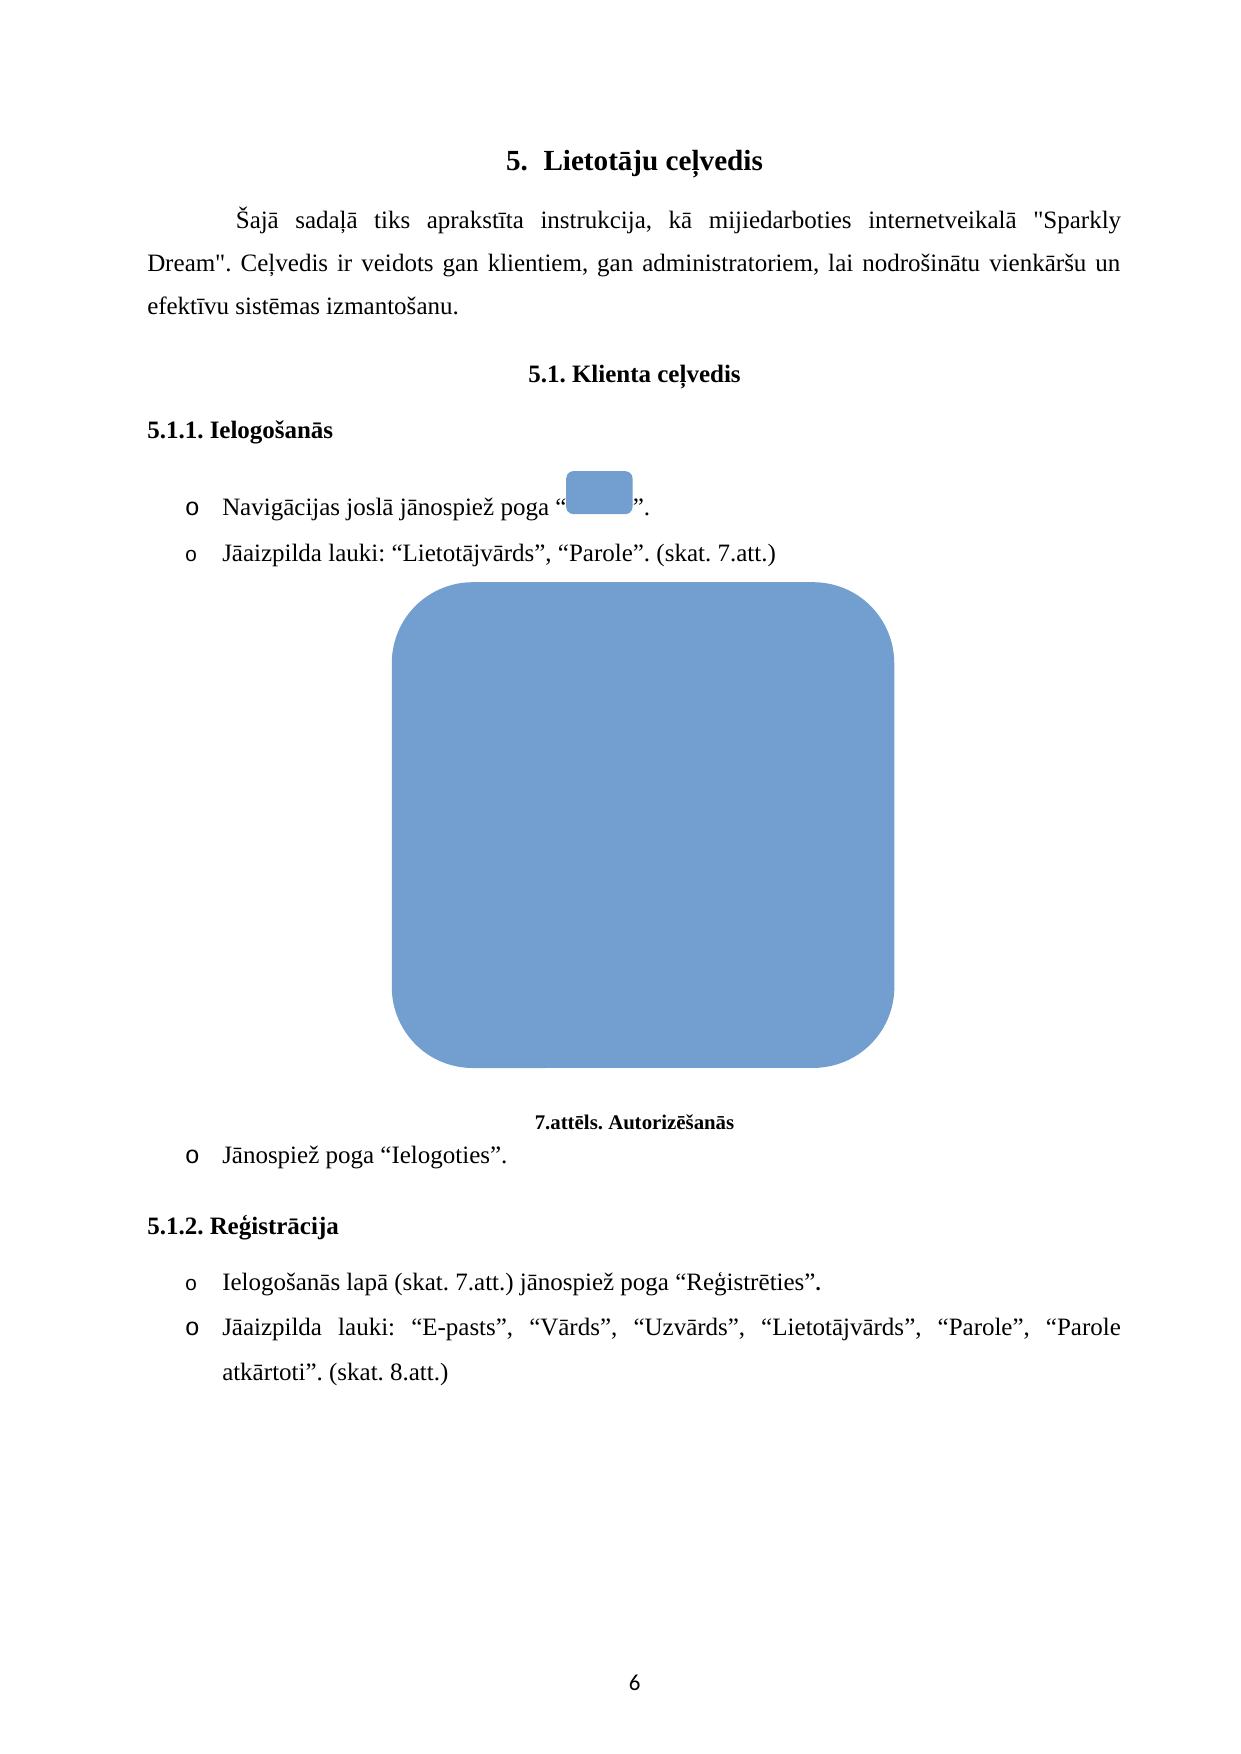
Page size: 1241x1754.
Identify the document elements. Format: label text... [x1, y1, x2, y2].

text Šajā sadaļā tiks aprakstīta instrukcija, kā mijiedarboties internetveikalā "Sparkly Dream". Ceļvedis ir veidots gan klientiem, gan administratoriem, lai nodrošinātu vienkāršu un efektīvu sistēmas izmantošanu. [147, 205, 1122, 320]
list Jāaizpilda lauki: “Lietotājvārds”, “Parole”. (skat. 7.att.) [184, 538, 1122, 568]
list Navigācijas joslā jānospiež poga “”. [184, 471, 1122, 523]
subtitle 5.1.1. Ielogošanās [147, 415, 1122, 444]
subtitle Lietotāju ceļvedis [147, 143, 1122, 177]
list Ielogošanās lapā (skat. 7.att.) jānospiež poga “Reģistrēties”. [184, 1267, 1122, 1297]
text 7.attēls. Autorizēšanās [147, 607, 1122, 1134]
list Jānospiež poga “Ielogoties”. [184, 1140, 1122, 1171]
list Jāaizpilda lauki: “E-pasts”, “Vārds”, “Uzvārds”, “Lietotājvārds”, “Parole”, “Parole atkārtoti”. (skat. 8.att.) [184, 1312, 1122, 1386]
subtitle 5.1.2. Reģistrācija [147, 1211, 1122, 1240]
subtitle 5.1. Klienta ceļvedis [147, 359, 1122, 388]
